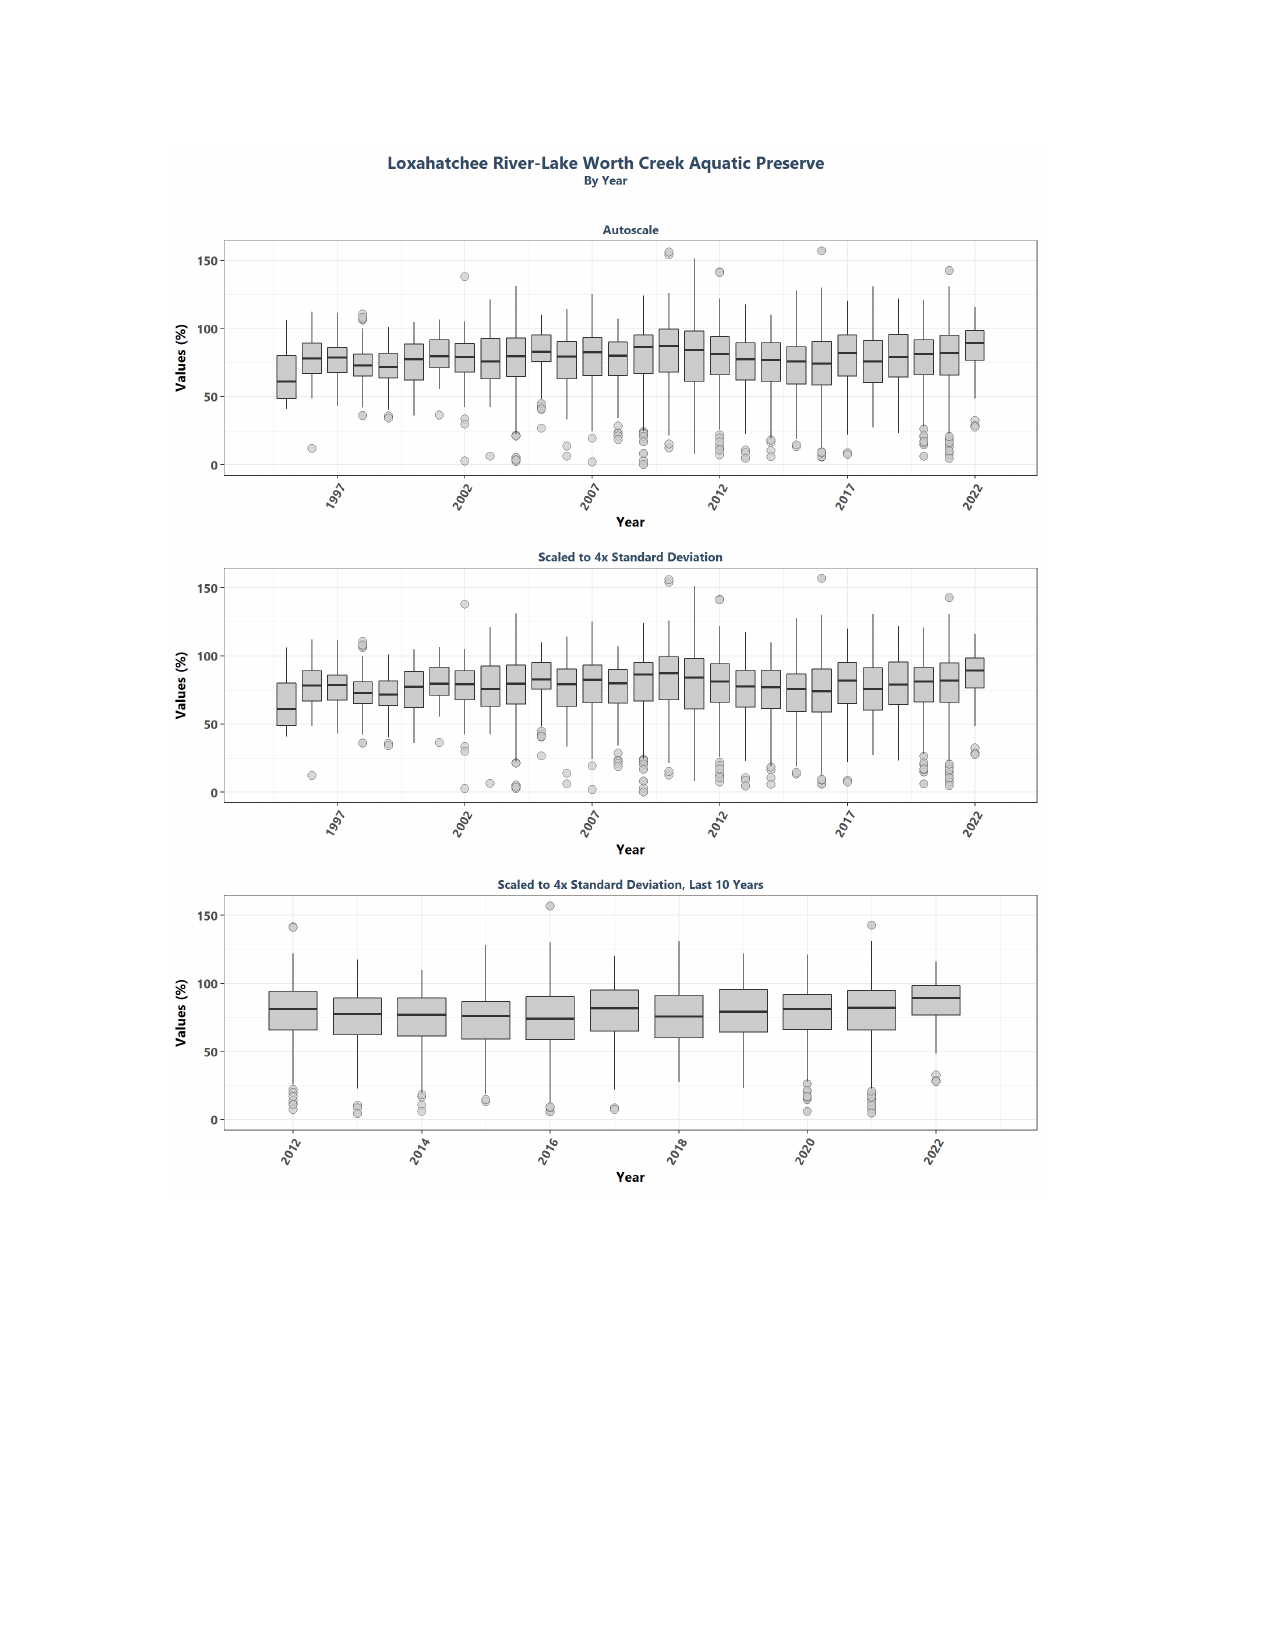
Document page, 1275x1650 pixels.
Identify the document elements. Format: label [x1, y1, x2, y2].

picture [168, 150, 1044, 1200]
